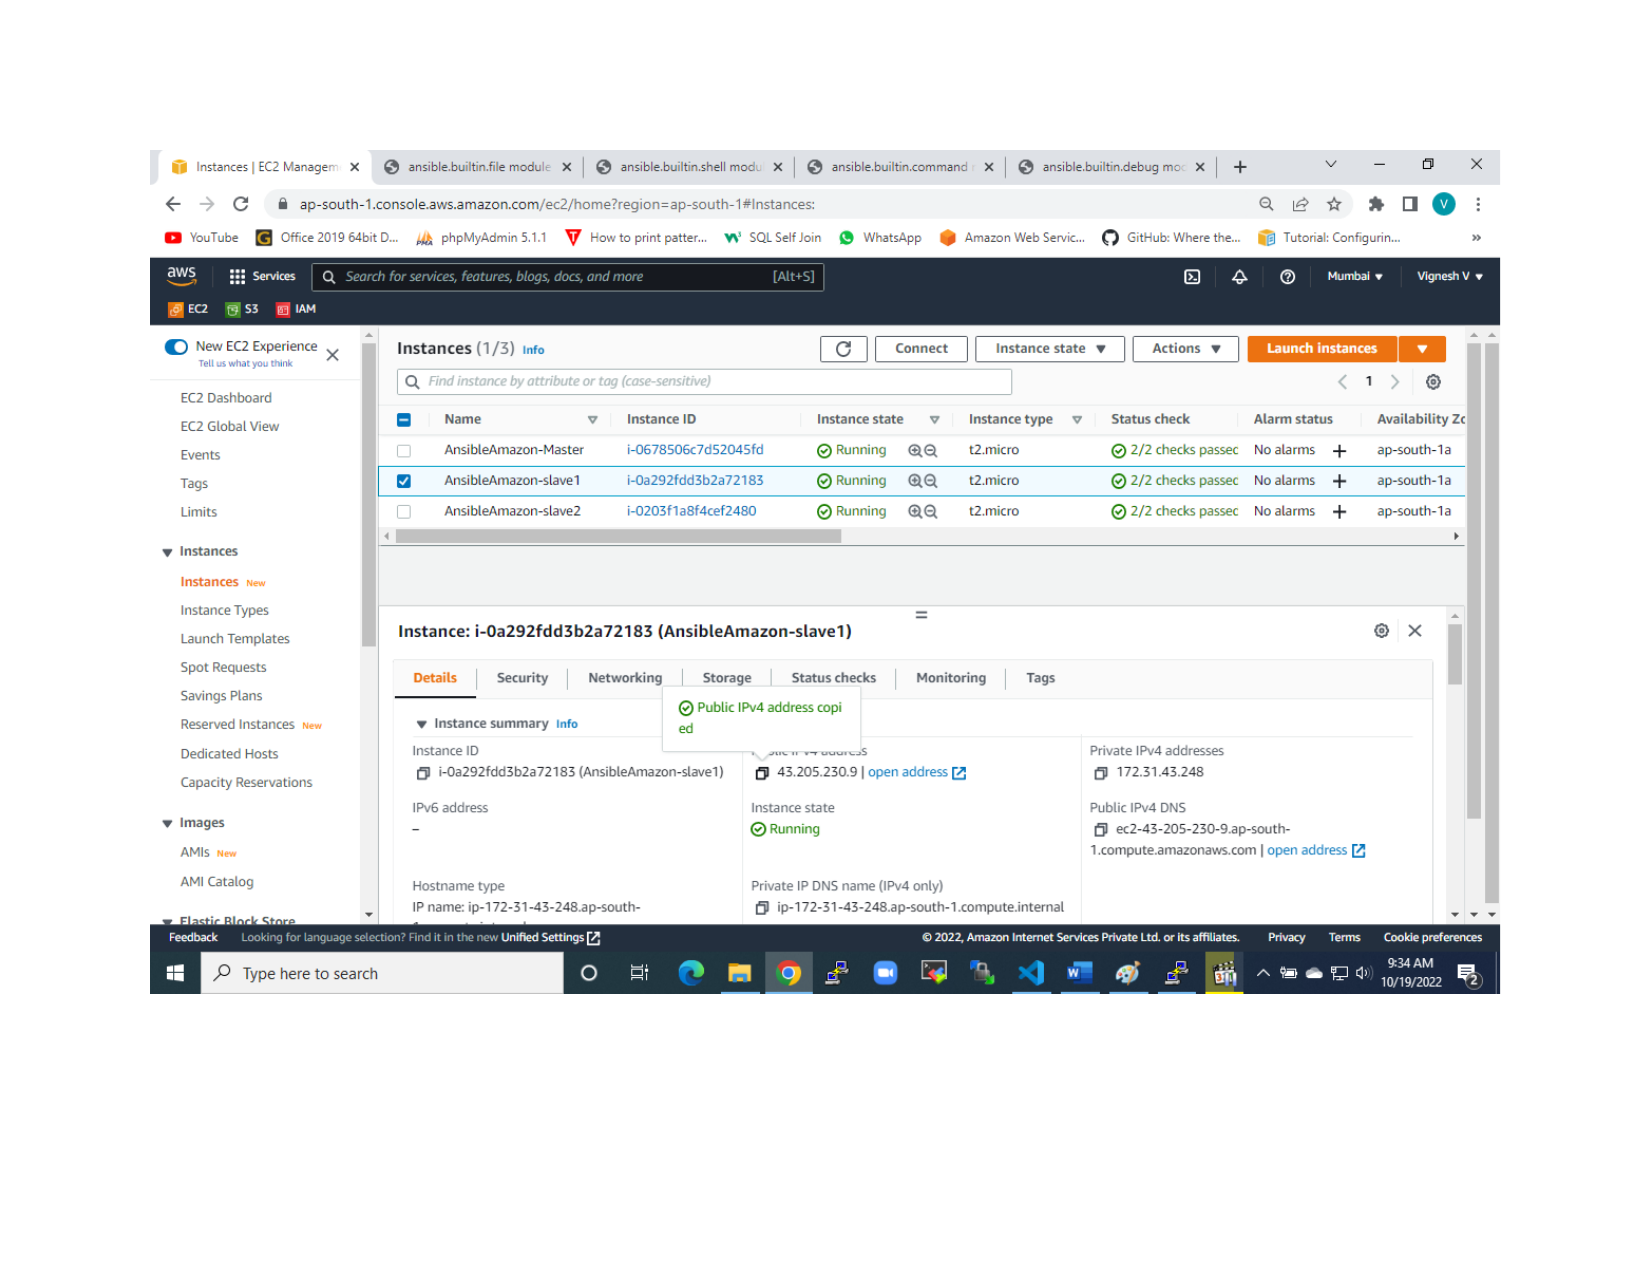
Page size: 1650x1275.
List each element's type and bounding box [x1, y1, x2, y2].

picture [150, 150, 1500, 994]
